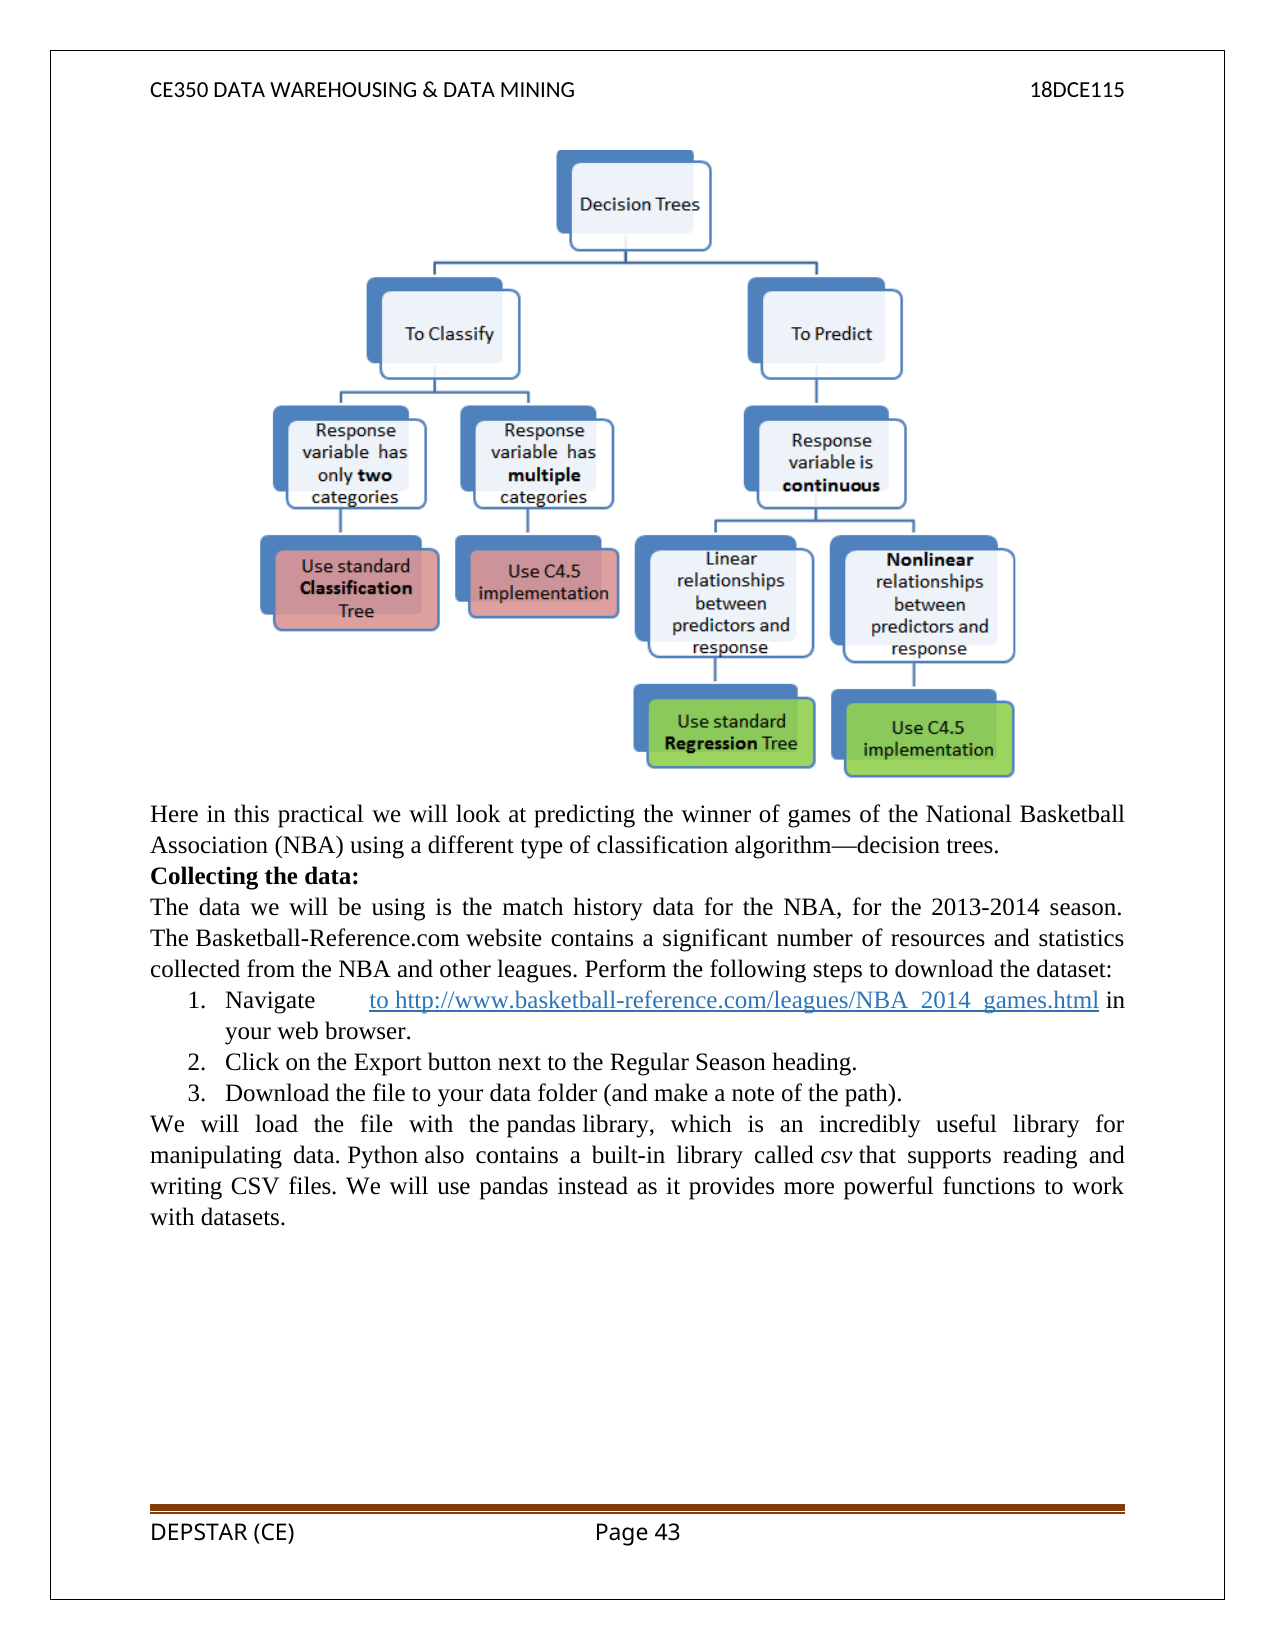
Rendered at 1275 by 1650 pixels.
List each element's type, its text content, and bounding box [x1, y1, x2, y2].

text Collecting the data: [150, 861, 1125, 890]
text We will load the file with the pandas library, which is an incredibly useful library for manipulating data. Python also contains a built-in library called csv that supports reading and writing CSV files. We will use pandas instead as it provides more powerful functions to work with datasets. [150, 1109, 1125, 1231]
picture [259, 150, 1016, 779]
list Download the file to your data folder (and make a note of the path). [187, 1078, 1125, 1107]
text Here in this practical we will look at predicting the winner of games of the National Basketball Association (NBA) using a different type of classification algorithm—decision trees. [150, 799, 1125, 859]
list Click on the Export button next to the Regular Season heading. [187, 1047, 1125, 1076]
text The data we will be using is the match history data for the NBA, for the 2013-2014 season. The Basketball-Reference.com website contains a significant number of resources and statistics collected from the NBA and other leagues. Perform the following steps to download the dataset: [150, 892, 1125, 983]
list Navigate to http://www.basketball-reference.com/leagues/NBA_2014_games.html in your web browser. [187, 985, 1125, 1045]
